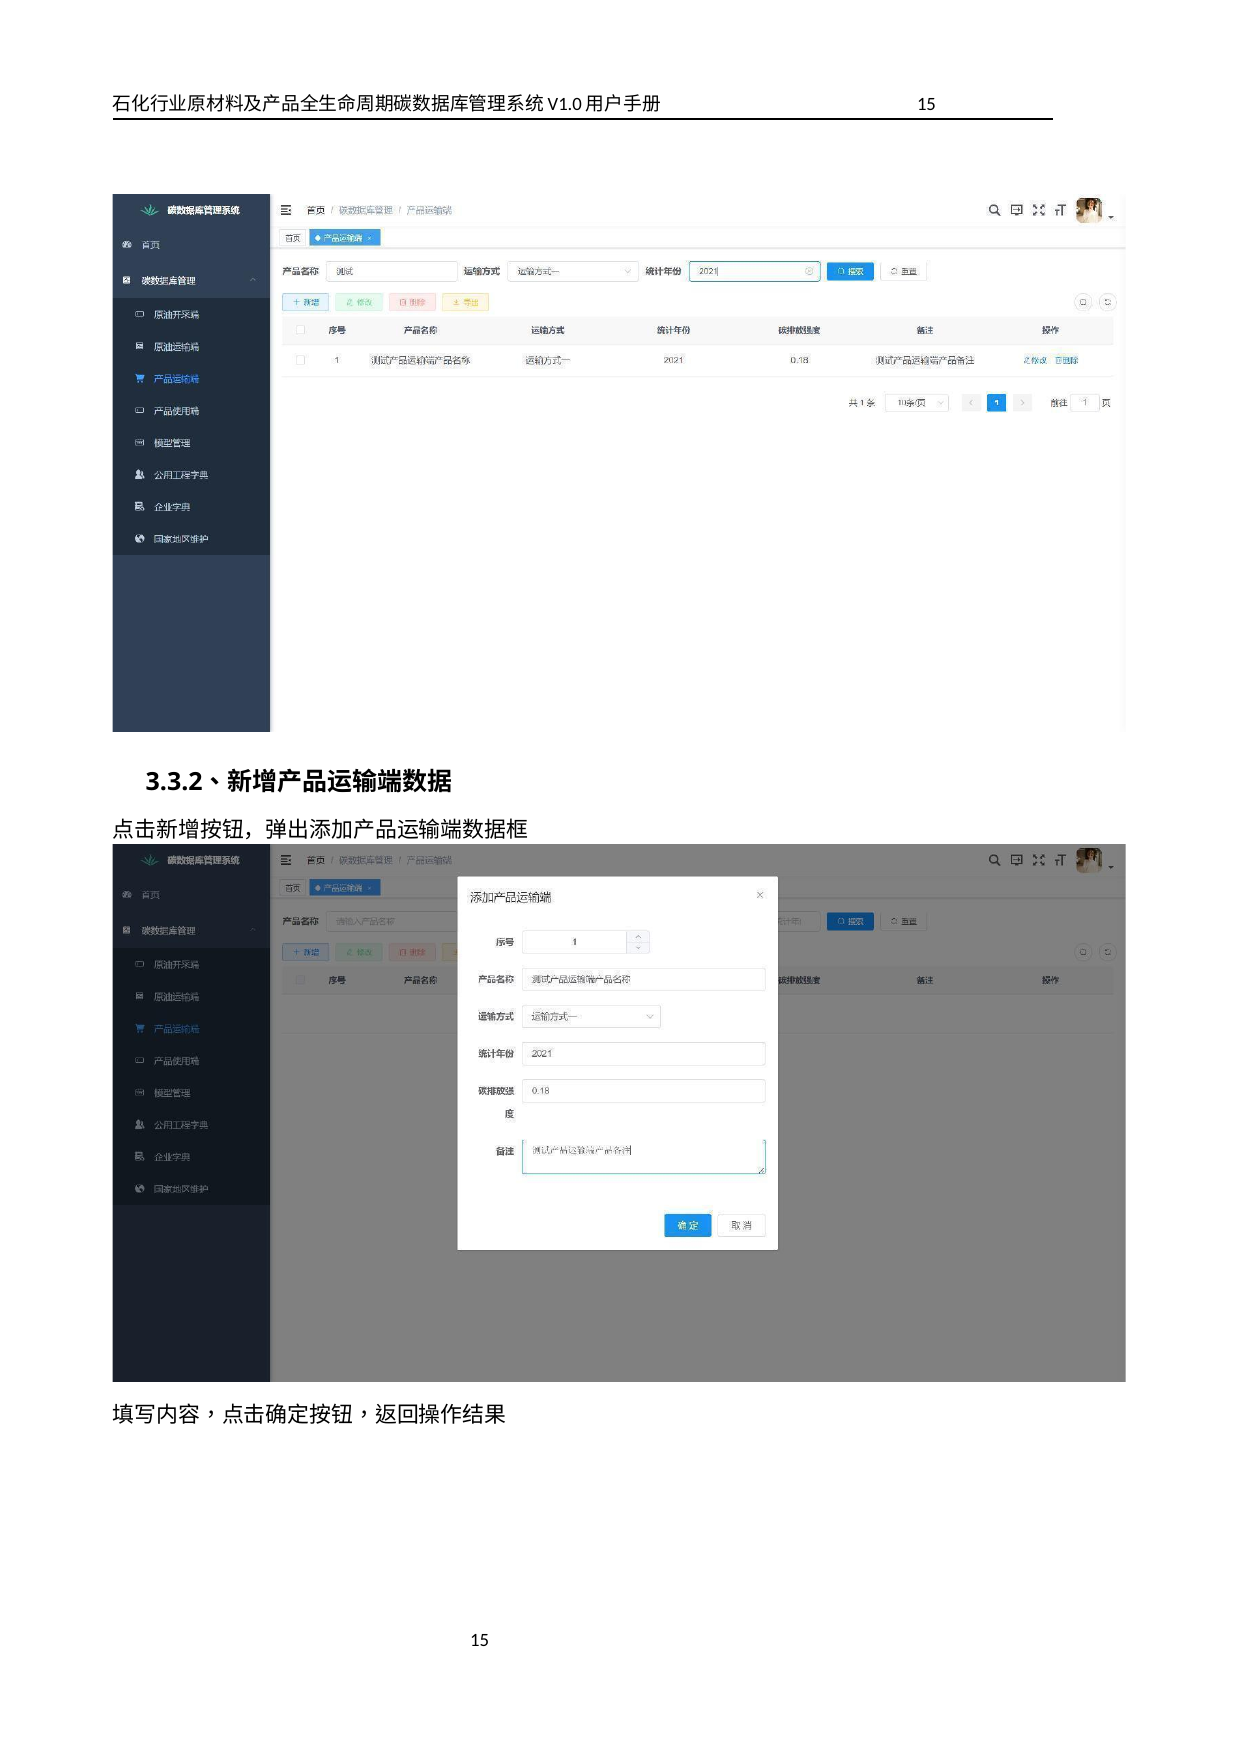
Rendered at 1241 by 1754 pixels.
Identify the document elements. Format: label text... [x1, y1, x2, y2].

text 点击新增按钮，弹出添加产品运输端数据框 [112, 812, 1128, 844]
subtitle 3.3.2、新增产品运输端数据 [145, 747, 1128, 812]
picture [112, 844, 1126, 1382]
picture [112, 194, 1126, 732]
text 填写内容，点击确定按钮，返回操作结果 [112, 1397, 1128, 1429]
